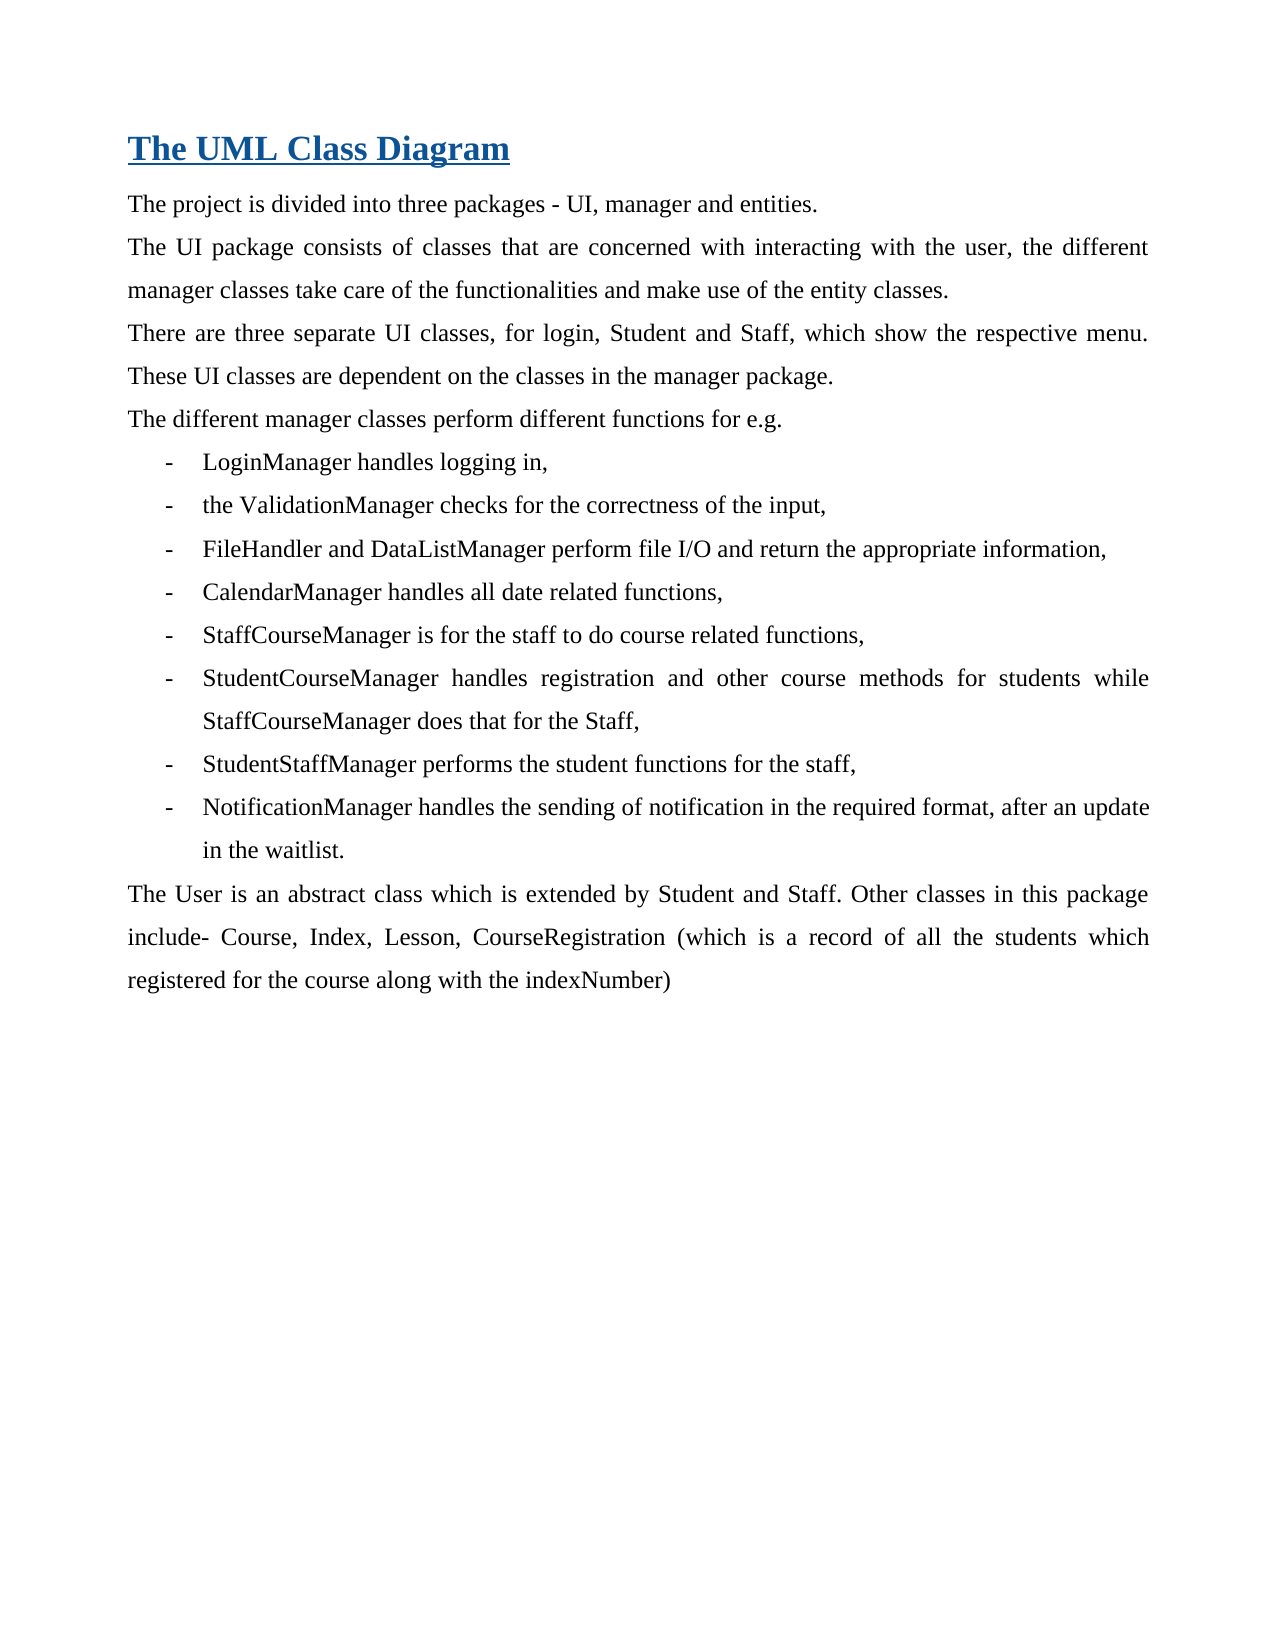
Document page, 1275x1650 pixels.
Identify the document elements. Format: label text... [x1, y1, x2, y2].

list LoginManager handles logging in, [165, 447, 1151, 476]
list StudentStaffManager performs the student functions for the staff, [165, 749, 1151, 778]
text The UML Class Diagram [127, 127, 1151, 168]
text The User is an abstract class which is extended by Student and Staff. Other classes in this package include- Course, Index, Lesson, CourseRegistration (which is a record of all the students which registered for the course along with the indexNumber) [127, 879, 1151, 994]
text The UI package consists of classes that are concerned with interacting with the user, the different manager classes take care of the functionalities and make use of the entity classes. [127, 232, 1151, 304]
list StudentCourseManager handles registration and other course methods for students while StaffCourseManager does that for the Staff, [165, 663, 1151, 735]
text The project is divided into three packages - UI, manager and entities. [127, 189, 1151, 217]
list StaffCourseManager is for the staff to do course related functions, [165, 620, 1151, 649]
list CalendarManager handles all date related functions, [165, 577, 1151, 606]
text The different manager classes perform different functions for e.g. [127, 404, 1151, 433]
list NotificationManager handles the sending of notification in the required format, after an update in the waitlist. [165, 792, 1151, 864]
list the ValidationManager checks for the correctness of the input, [165, 491, 1151, 519]
text There are three separate UI classes, for login, Student and Staff, which show the respective menu. These UI classes are dependent on the classes in the manager package. [127, 318, 1151, 390]
list FileHandler and DataListManager perform file I/O and return the appropriate information, [165, 534, 1151, 562]
